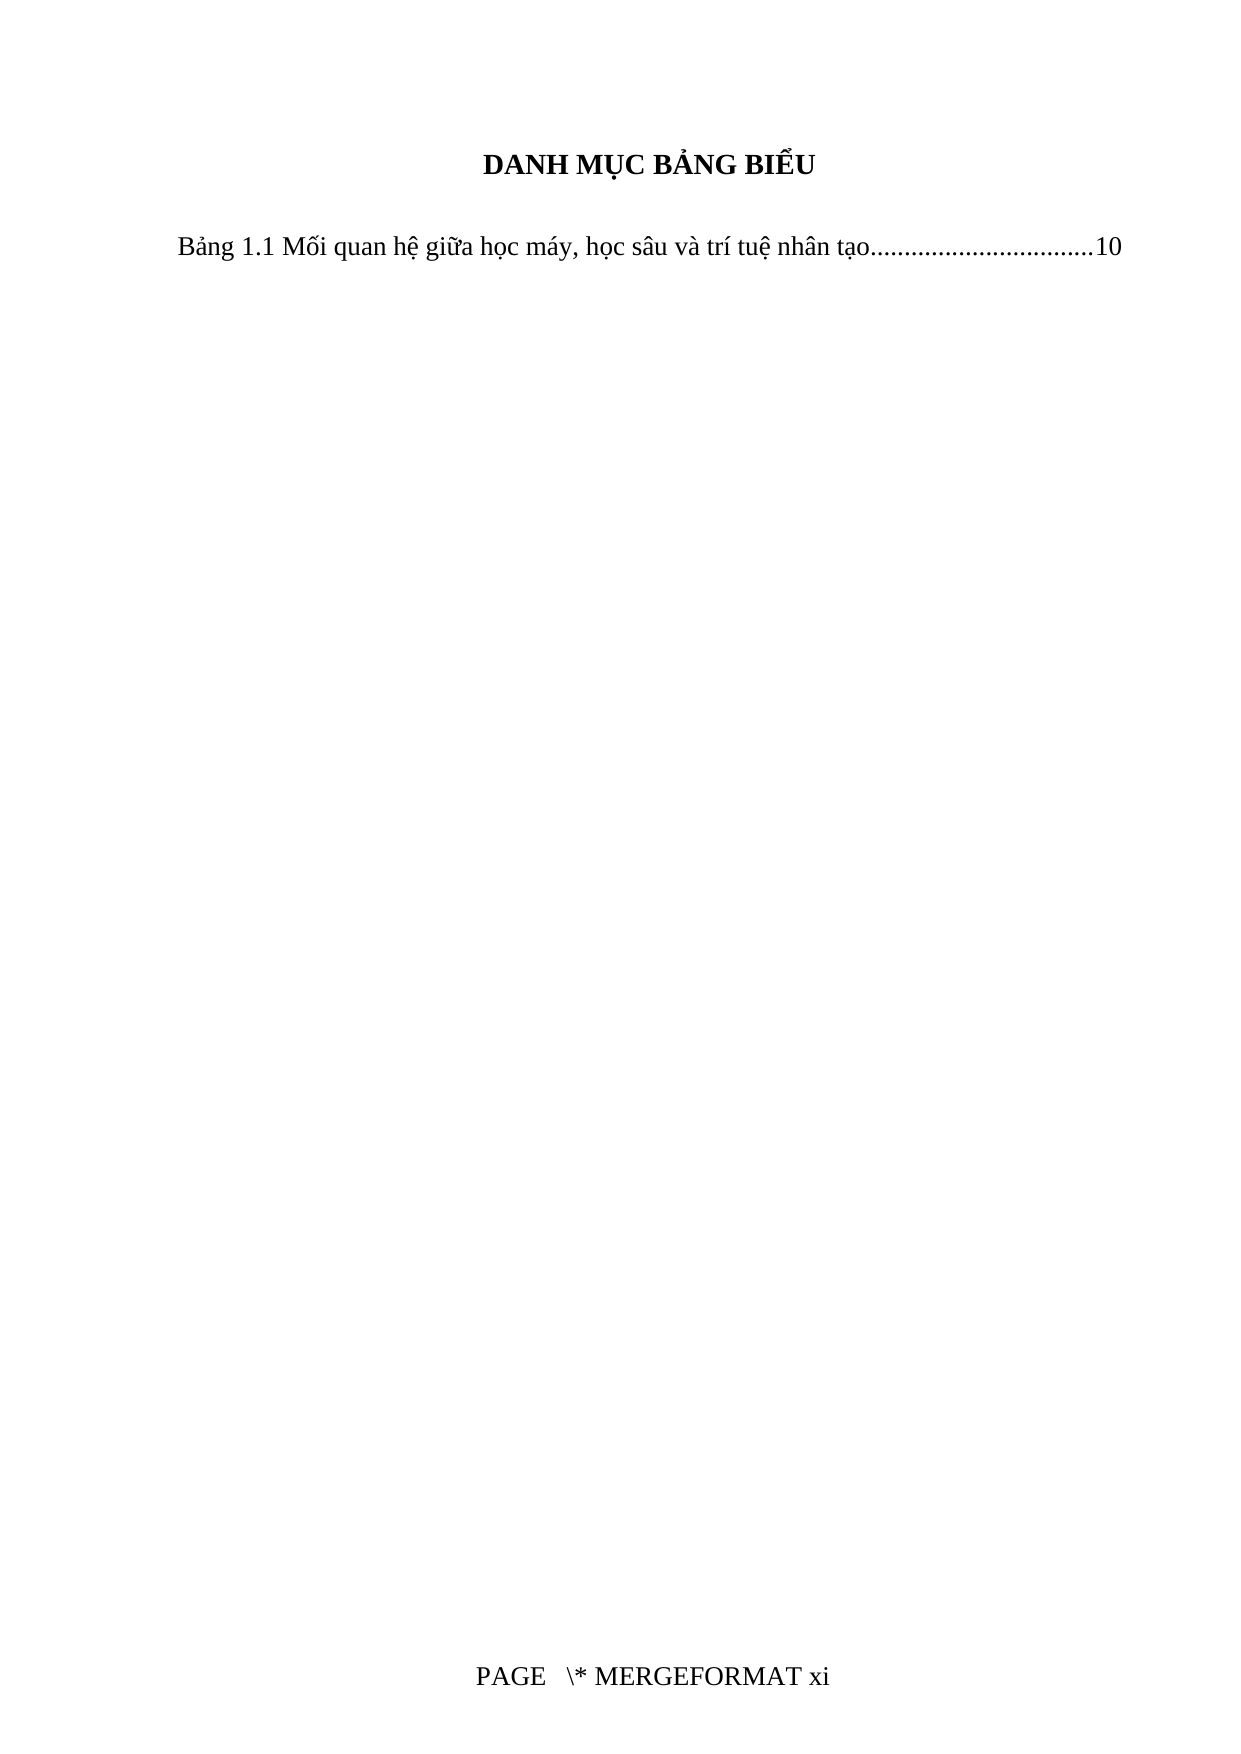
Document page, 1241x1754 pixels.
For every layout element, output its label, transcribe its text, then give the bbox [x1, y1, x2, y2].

text Bảng 1.1 Mối quan hệ giữa học máy, học sâu và trí tuệ nhân tạo 10 [177, 231, 1122, 262]
text DANH MỤC BẢNG BIỂU [177, 147, 1122, 181]
